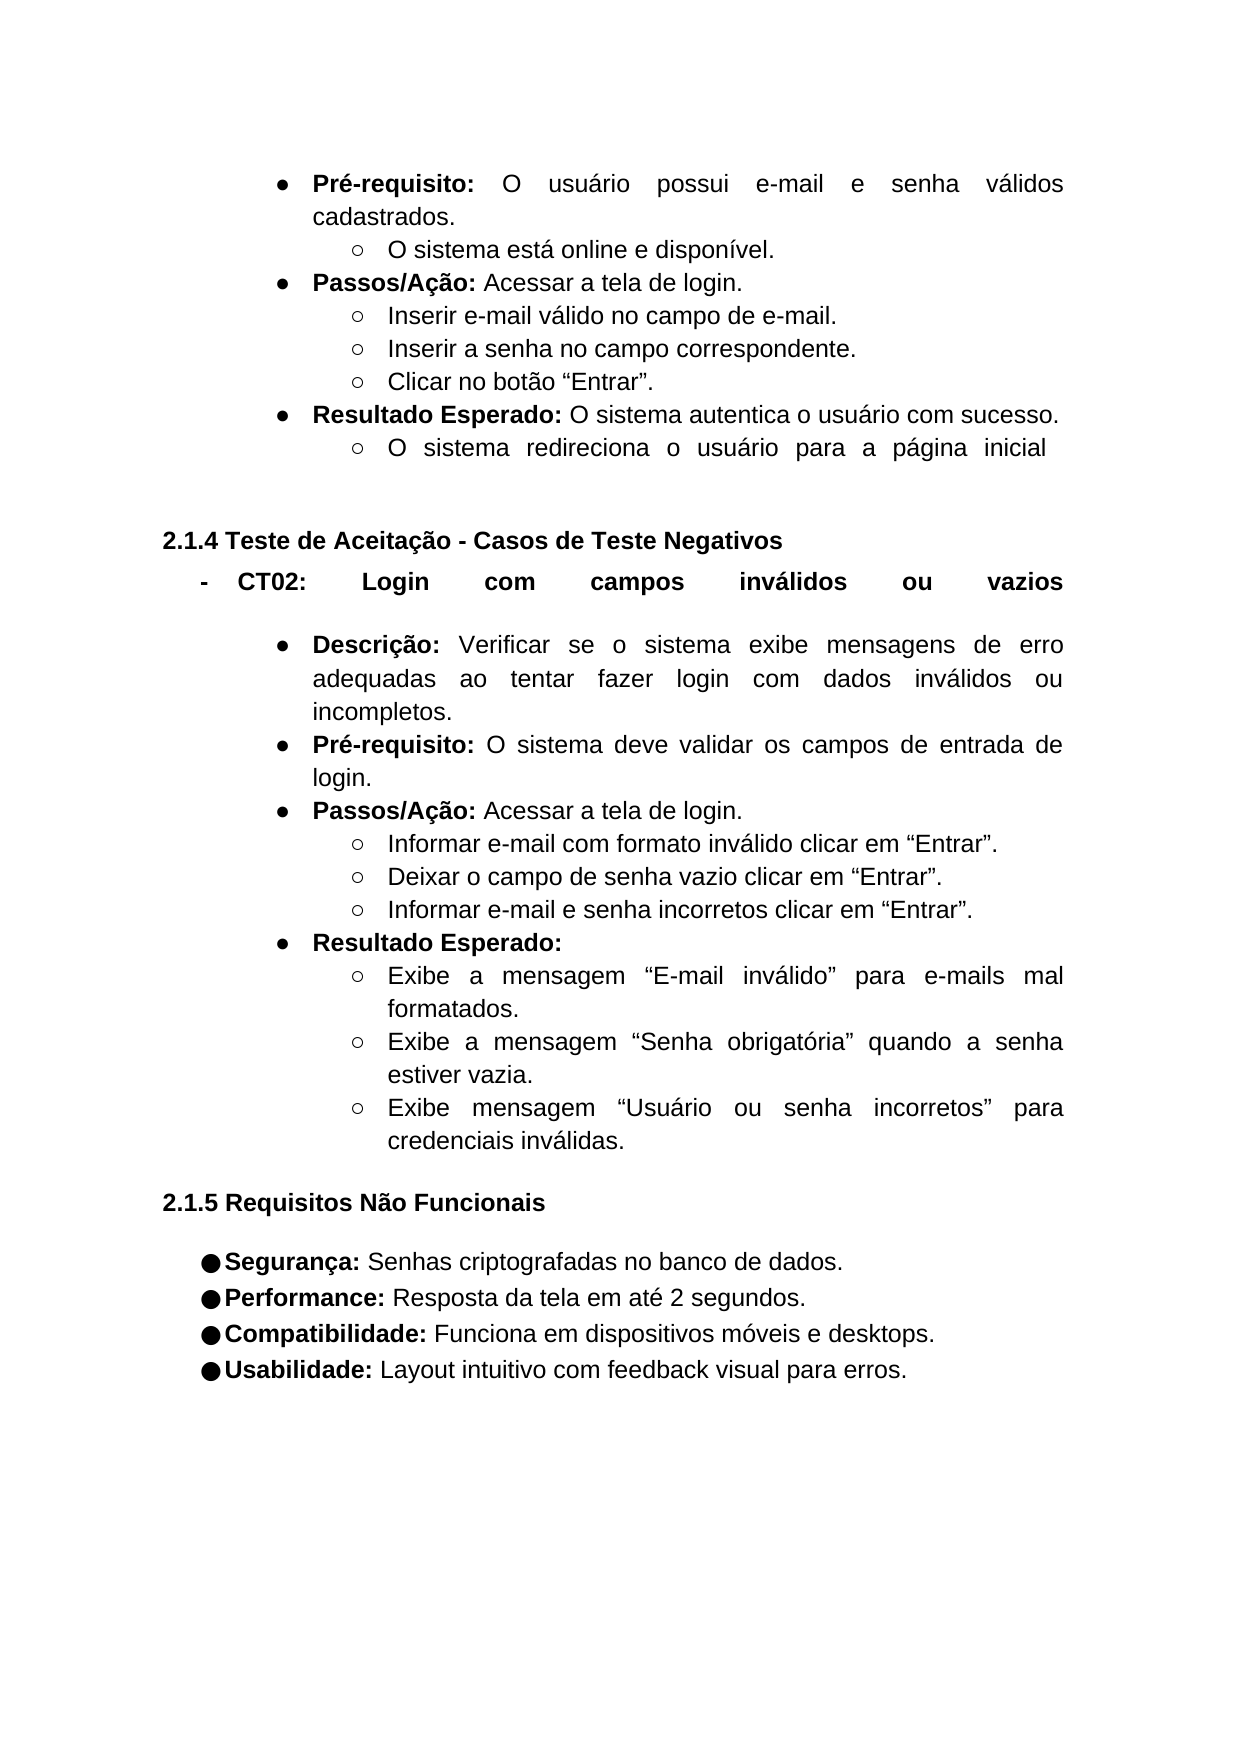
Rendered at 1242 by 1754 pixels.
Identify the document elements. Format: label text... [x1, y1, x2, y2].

subtitle 2.1.4 Teste de Aceitação - Casos de Teste Negativos [162, 526, 1064, 554]
list Pré-requisito: O sistema deve validar os campos de entrada de login. [275, 729, 1064, 791]
list Passos/Ação: Acessar a tela de login. [275, 796, 1064, 824]
list Compatibilidade: Funciona em dispositivos móveis e desktops. [200, 1318, 1064, 1350]
list Exibe a mensagem “E-mail inválido” para e-mails mal formatados. [350, 961, 1064, 1022]
list Exibe a mensagem “Senha obrigatória” quando a senha estiver vazia. [350, 1027, 1064, 1088]
list CT02: Login com campos inválidos ou vazios [200, 567, 1064, 627]
list Informar e-mail e senha incorretos clicar em “Entrar”. [350, 895, 1064, 923]
list Usabilidade: Layout intuitivo com feedback visual para erros. [200, 1354, 1064, 1386]
list Inserir e-mail válido no campo de e-mail. [350, 301, 1064, 329]
list Inserir a senha no campo correspondente. [350, 334, 1064, 363]
list Passos/Ação: Acessar a tela de login. [275, 268, 1064, 297]
list Segurança: Senhas criptografadas no banco de dados. [200, 1246, 1064, 1277]
list Descrição: Verificar se o sistema exibe mensagens de erro adequadas ao tentar fazer login com dados inválidos ou incompletos. [275, 631, 1064, 725]
subtitle 2.1.5 Requisitos Não Funcionais [162, 1188, 1064, 1217]
list Pré-requisito: O usuário possui e-mail e senha válidos cadastrados. [275, 169, 1064, 231]
list Resultado Esperado: [275, 928, 1064, 956]
list O sistema redireciona o usuário para a página inicial [350, 433, 1064, 492]
list O sistema está online e disponível. [350, 235, 1064, 263]
list Exibe mensagem “Usuário ou senha incorretos” para credenciais inválidas. [350, 1093, 1064, 1154]
list Deixar o campo de senha vazio clicar em “Entrar”. [350, 862, 1064, 890]
list Performance: Resposta da tela em até 2 segundos. [200, 1282, 1064, 1314]
list Resultado Esperado: O sistema autentica o usuário com sucesso. [275, 400, 1064, 429]
list Clicar no botão “Entrar”. [350, 367, 1064, 396]
list Informar e-mail com formato inválido clicar em “Entrar”. [350, 829, 1064, 857]
